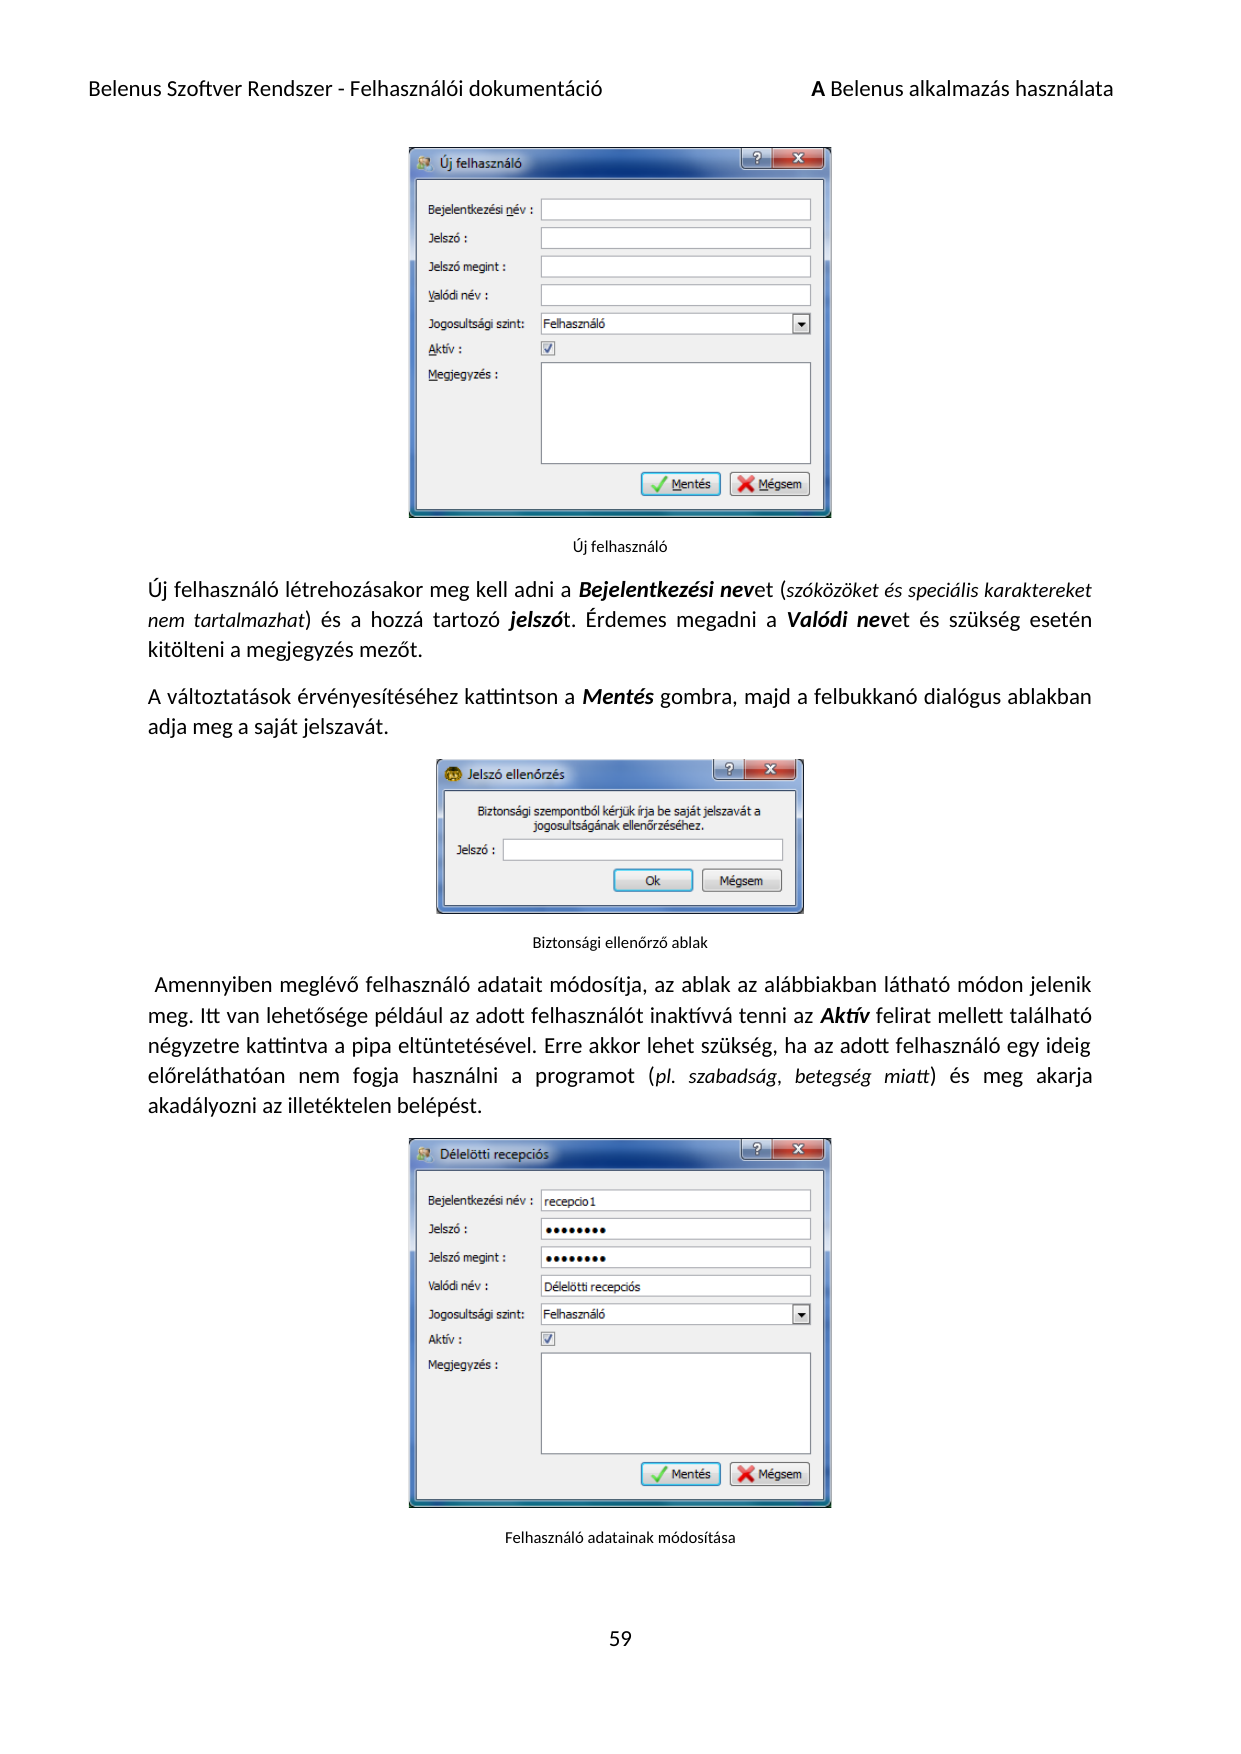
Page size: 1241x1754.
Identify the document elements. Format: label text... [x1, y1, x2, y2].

text Új felhasználó létrehozásakor meg kell adni a Bejelentkezési nevet (szóközöket és speciális karaktereket nem tartalmazhat) és a hozzá tartozó jelszót. Érdemes megadni a Valódi nevet és szükség esetén kitölteni a megjegyzés mezőt. [148, 575, 1093, 663]
text Felhasználó adatainak módosítása [148, 1527, 1093, 1547]
text A változtatások érvényesítéséhez kattintson a Mentés gombra, majd a felbukkanó dialógus ablakban adja meg a saját jelszavát. [148, 682, 1093, 740]
text Új felhasználó [148, 536, 1093, 556]
picture [408, 1138, 832, 1508]
text Amennyiben meglévő felhasználó adatait módosítja, az ablak az alábbiakban látható módon jelenik meg. Itt van lehetősége például az adott felhasználót inaktívvá tenni az Aktív felirat mellett található négyzetre kattintva a pipa eltüntetésével. Erre akkor lehet szükség, ha az adott felhasználó egy ideig előreláthatóan nem fogja használni a programot (pl. szabadság, betegség miatt) és meg akarja akadályozni az illetéktelen belépést. [148, 971, 1093, 1119]
picture [436, 759, 804, 914]
text Biztonsági ellenőrző ablak [148, 932, 1093, 952]
picture [408, 147, 832, 518]
